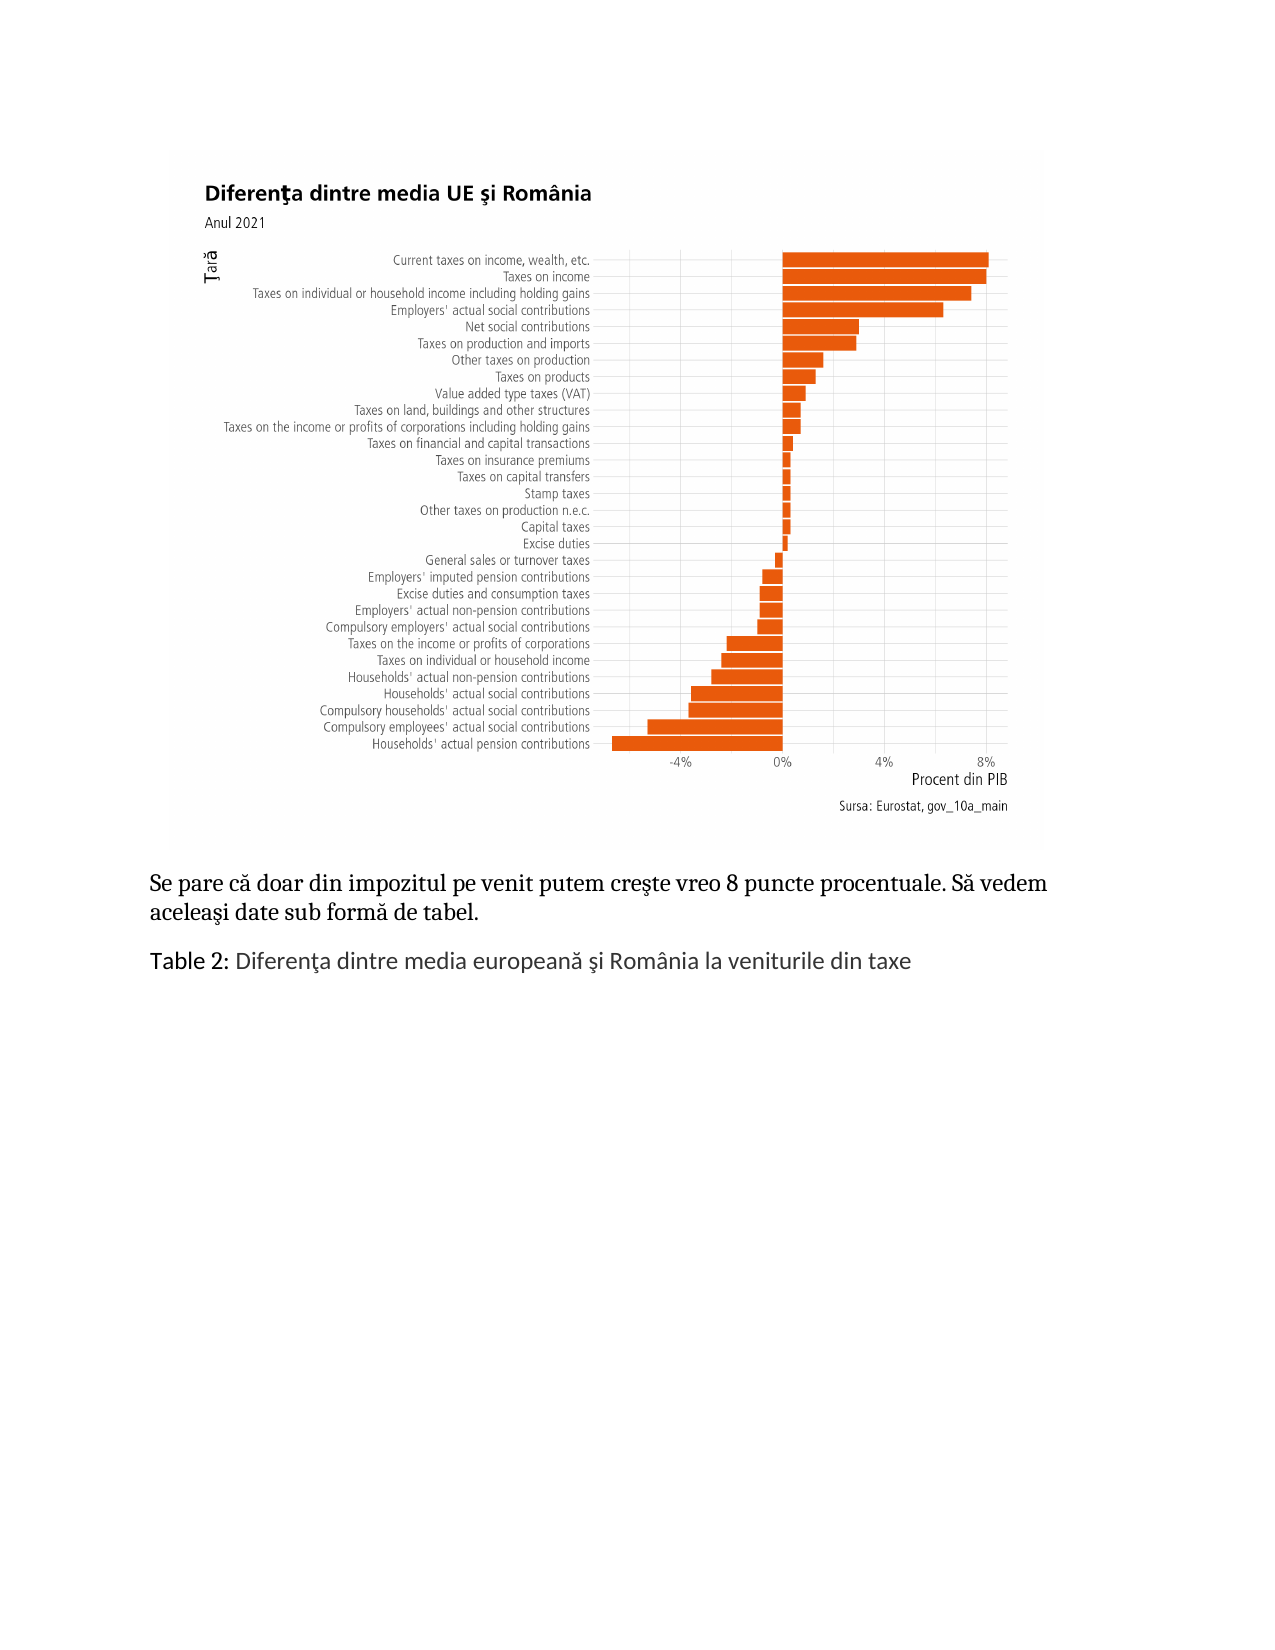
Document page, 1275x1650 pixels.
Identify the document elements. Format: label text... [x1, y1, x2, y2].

text Se pare că doar din impozitul pe venit putem creşte vreo 8 puncte procentuale. Să vedem aceleaşi date sub formă de tabel. [150, 869, 1125, 926]
picture [168, 150, 1044, 850]
